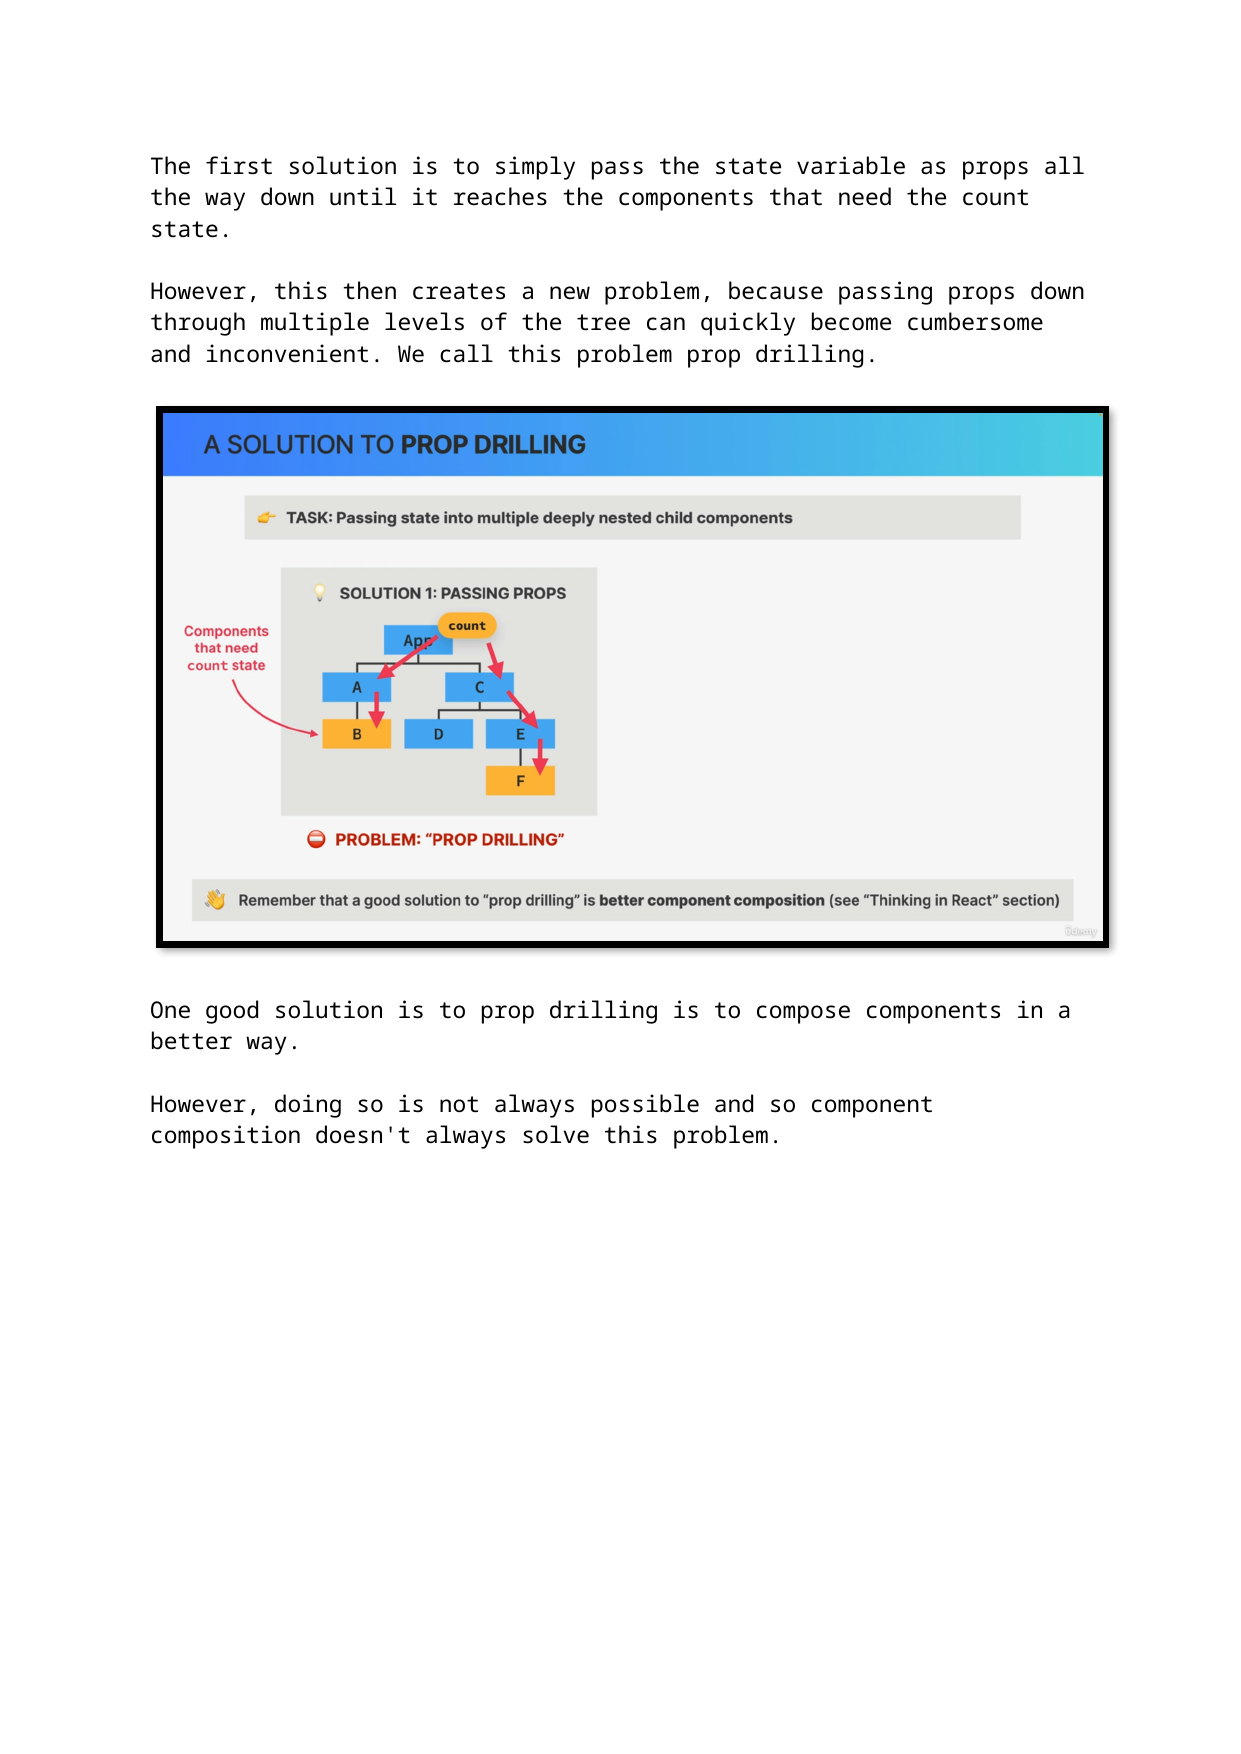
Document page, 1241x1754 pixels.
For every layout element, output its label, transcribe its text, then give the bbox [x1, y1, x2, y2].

text The first solution is to simply pass the state variable as props all the way down until it reaches the components that need the count state. [150, 150, 1090, 244]
picture [163, 413, 1103, 941]
text However, this then creates a new problem, because passing props down through multiple levels of the tree can quickly become cumbersome and inconvenient. We call this problem prop drilling. [150, 275, 1090, 369]
text However, doing so is not always possible and so component composition doesn't always solve this problem. [150, 1088, 1090, 1150]
text One good solution is to prop drilling is to compose components in a better way. [150, 994, 1090, 1056]
